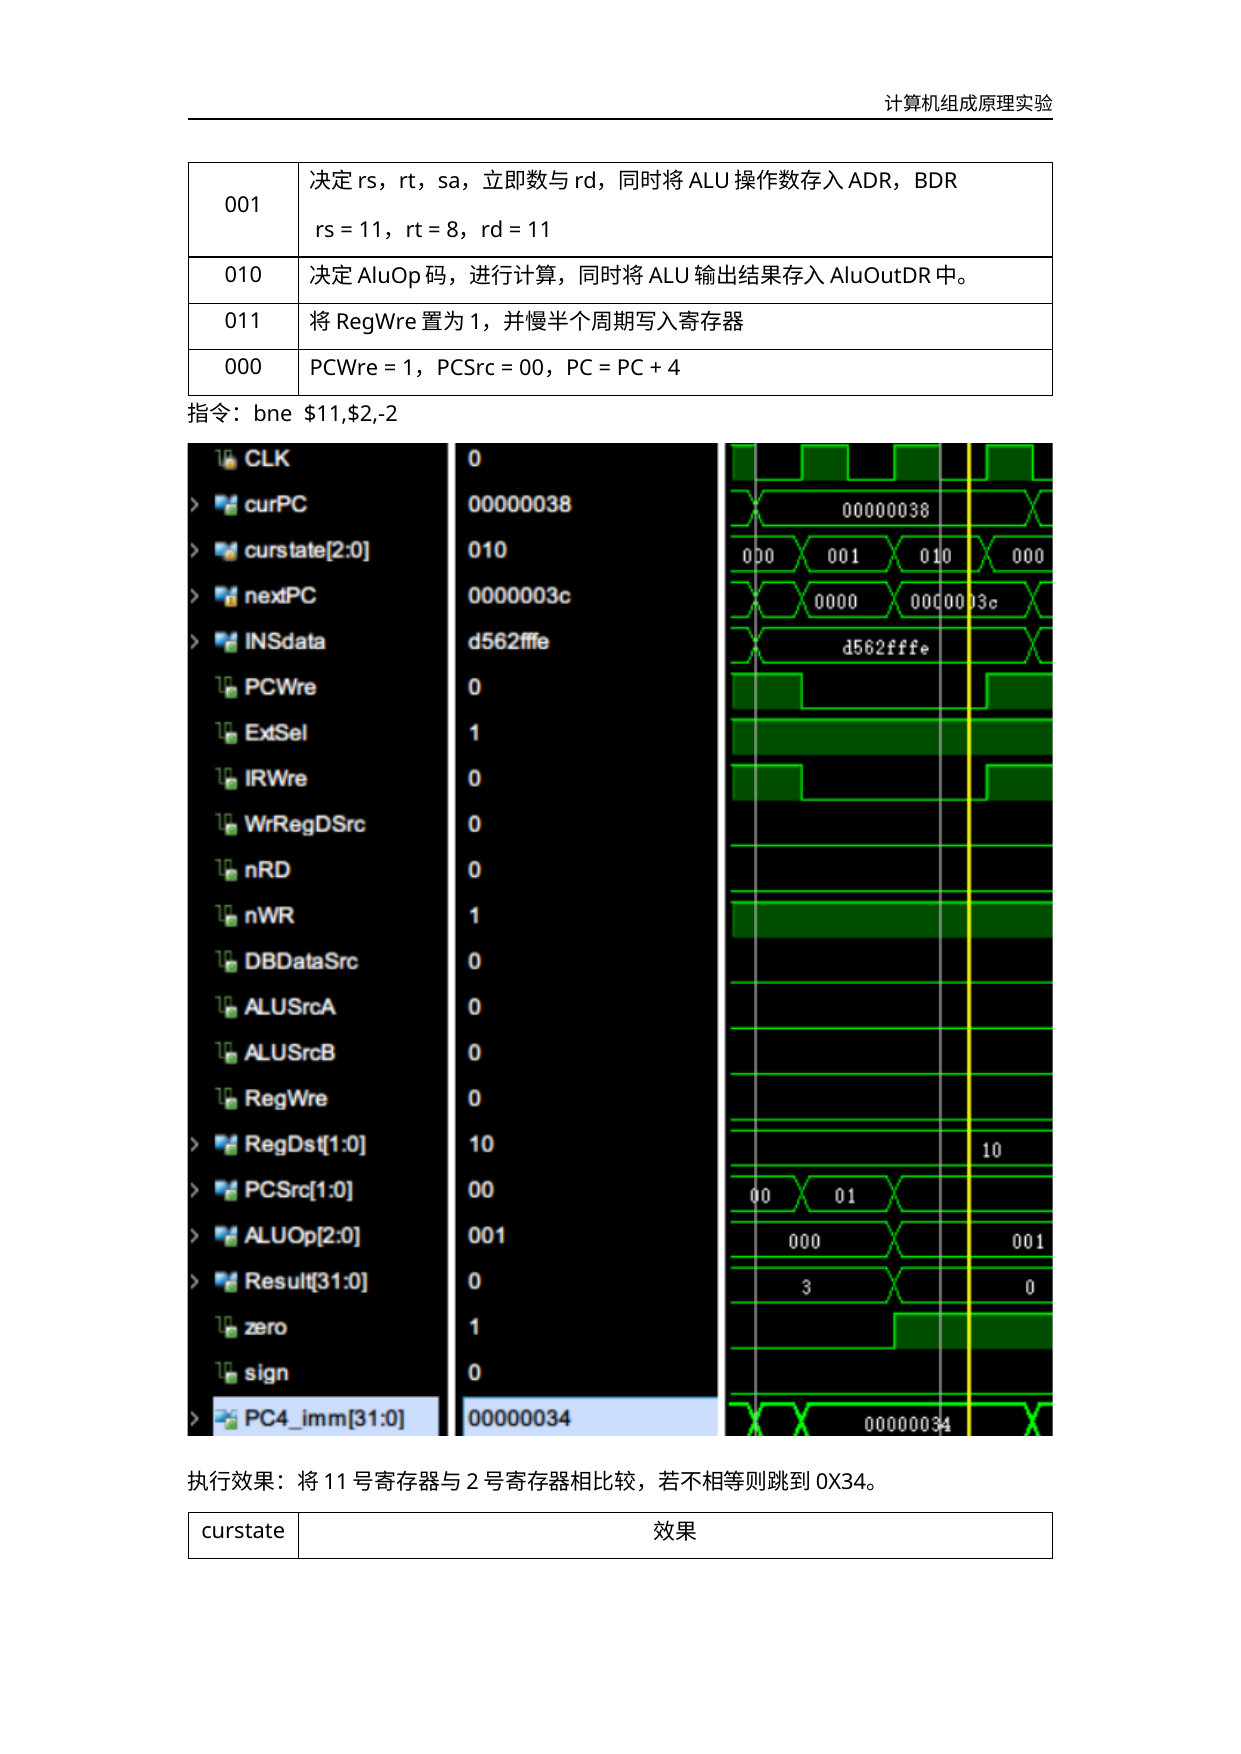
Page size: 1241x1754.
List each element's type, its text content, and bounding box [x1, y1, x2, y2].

table_cell 决定AluOp码，进行计算，同时将ALU输出结果存入AluOutDR中。 [299, 258, 1052, 302]
text 执行效果：将11号寄存器与2号寄存器相比较，若不相等则跳到0X34。 [187, 1464, 1053, 1496]
table_cell 将RegWre置为1，并慢半个周期写入寄存器 [299, 304, 1052, 348]
table_header curstate [189, 1513, 298, 1558]
table_cell 010 [189, 258, 298, 302]
picture [187, 443, 1053, 1436]
table_cell 000 [189, 350, 298, 394]
table_header 效果 [299, 1513, 1052, 1558]
table_cell 011 [189, 304, 298, 348]
text 指令：bne $11,$2,-2 [187, 396, 1053, 428]
table_cell 001 [189, 163, 298, 256]
table_cell 决定rs，rt，sa，立即数与rd，同时将ALU操作数存入ADR，BDR rs = 11，rt = 8，rd = 11 [299, 163, 1052, 256]
table_cell PCWre = 1，PCSrc = 00，PC = PC + 4 [299, 350, 1052, 394]
